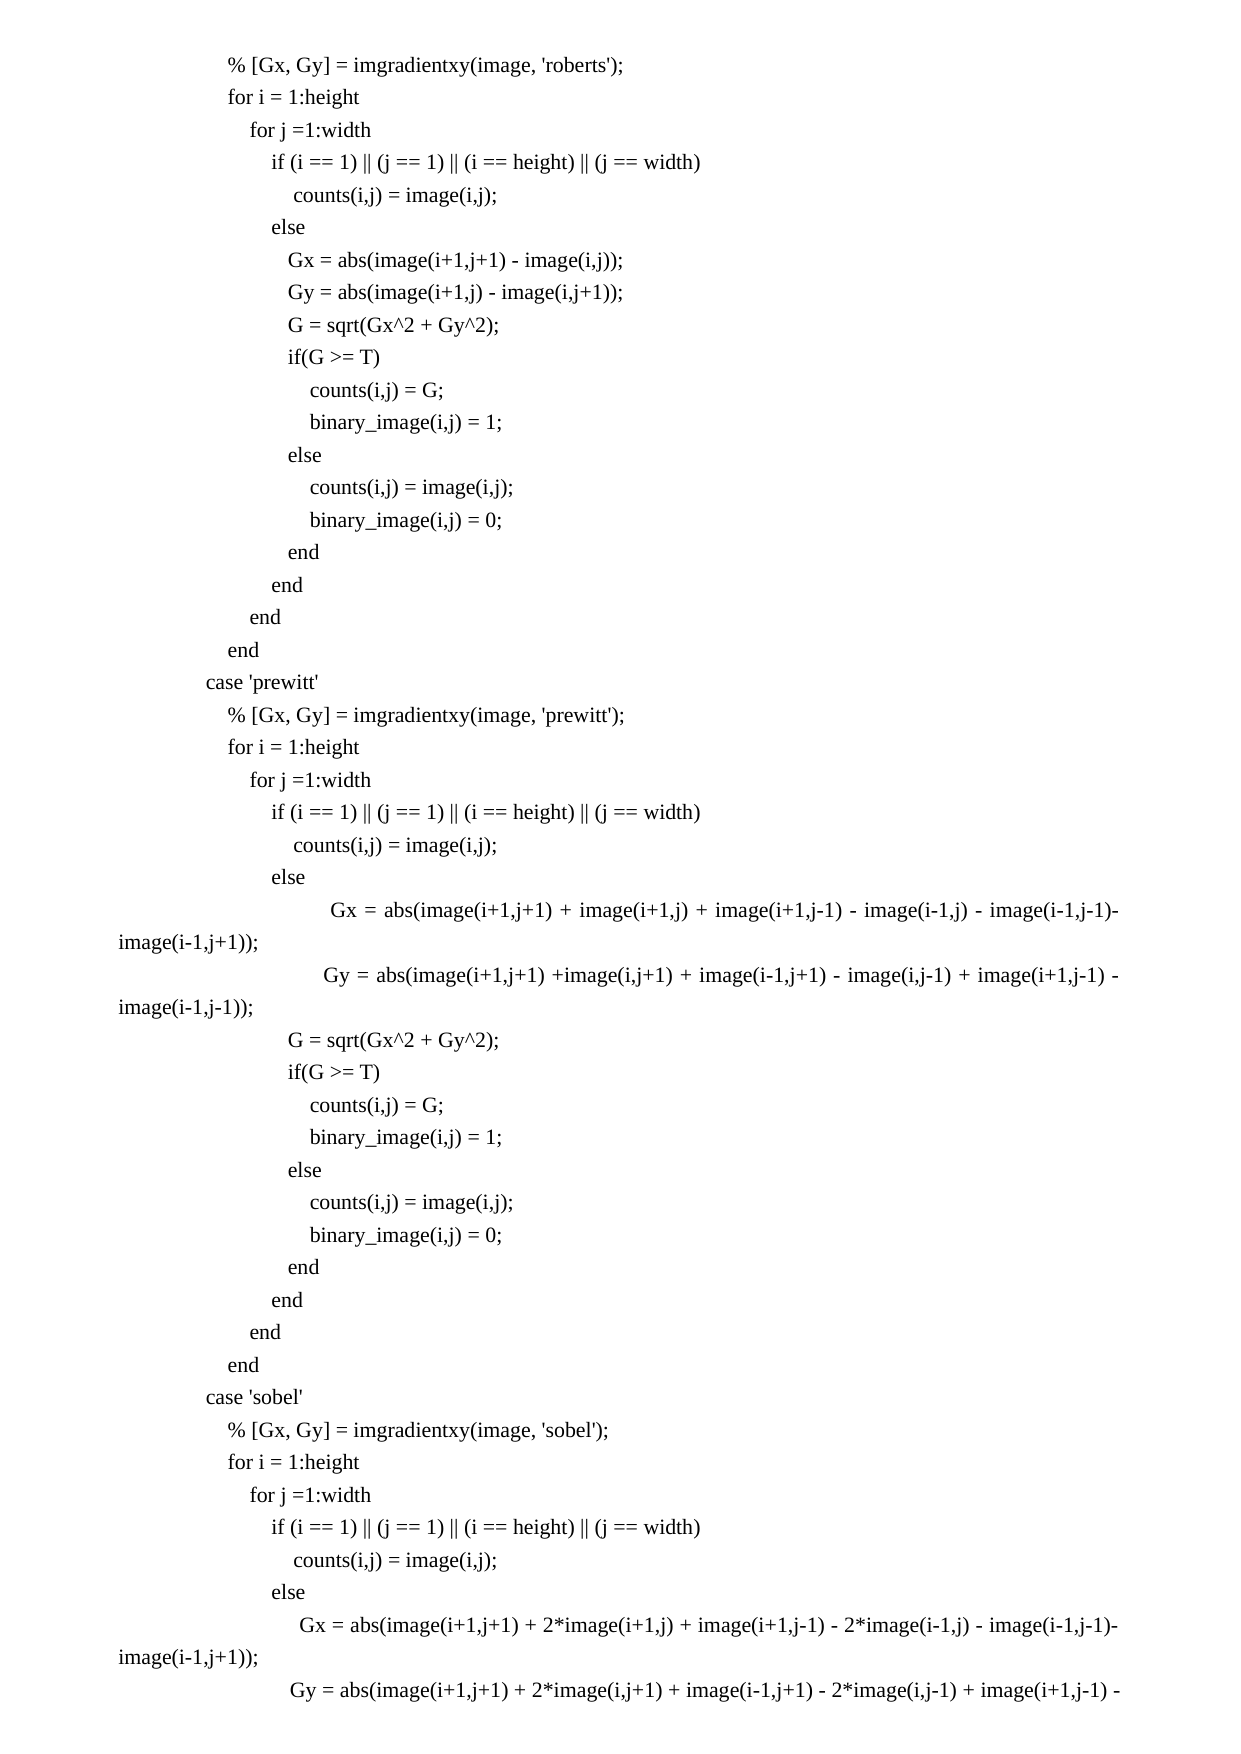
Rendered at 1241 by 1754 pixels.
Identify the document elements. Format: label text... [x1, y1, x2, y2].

text binary_image(i,j) = 0; [118, 503, 1122, 536]
text counts(i,j) = image(i,j); [118, 1543, 1122, 1576]
text counts(i,j) = G; [118, 373, 1122, 406]
text case 'sobel' [118, 1381, 1122, 1413]
text G = sqrt(Gx^2 + Gy^2); [118, 1023, 1122, 1056]
text binary_image(i,j) = 1; [118, 406, 1122, 438]
text Gy = abs(image(i+1,j) - image(i,j+1)); [118, 276, 1122, 308]
text counts(i,j) = image(i,j); [118, 178, 1122, 211]
text for i = 1:height [118, 731, 1122, 763]
text binary_image(i,j) = 1; [118, 1121, 1122, 1153]
text for j =1:width [118, 113, 1122, 146]
text for j =1:width [118, 1478, 1122, 1511]
text % [Gx, Gy] = imgradientxy(image, 'sobel'); [118, 1413, 1122, 1446]
text end [118, 536, 1122, 568]
text Gx = abs(image(i+1,j+1) + image(i+1,j) + image(i+1,j-1) - image(i-1,j) - image(i-1,j-1)-image(i-1,j+1)); [118, 893, 1122, 958]
text end [118, 633, 1122, 666]
text if (i == 1) || (j == 1) || (i == height) || (j == width) [118, 1511, 1122, 1543]
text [118, 1673, 1122, 1706]
text else [118, 438, 1122, 471]
text else [118, 861, 1122, 893]
text else [118, 1576, 1122, 1608]
text for i = 1:height [118, 81, 1122, 113]
text for i = 1:height [118, 1446, 1122, 1478]
text case 'prewitt' [118, 666, 1122, 698]
text counts(i,j) = image(i,j); [118, 471, 1122, 503]
text Gy = abs(image(i+1,j+1) +image(i,j+1) + image(i-1,j+1) - image(i,j-1) + image(i+1,j-1) - image(i-1,j-1)); [118, 958, 1122, 1023]
text Gx = abs(image(i+1,j+1) - image(i,j)); [118, 243, 1122, 276]
text counts(i,j) = G; [118, 1088, 1122, 1121]
text end [118, 1316, 1122, 1348]
text end [118, 1251, 1122, 1283]
text Gx = abs(image(i+1,j+1) + 2*image(i+1,j) + image(i+1,j-1) - 2*image(i-1,j) - image(i-1,j-1)-image(i-1,j+1)); [118, 1608, 1122, 1673]
text end [118, 1348, 1122, 1381]
text end [118, 568, 1122, 601]
text if (i == 1) || (j == 1) || (i == height) || (j == width) [118, 796, 1122, 828]
text G = sqrt(Gx^2 + Gy^2); [118, 308, 1122, 341]
text counts(i,j) = image(i,j); [118, 828, 1122, 861]
text if(G >= T) [118, 1056, 1122, 1088]
text % [Gx, Gy] = imgradientxy(image, 'prewitt'); [118, 698, 1122, 731]
text binary_image(i,j) = 0; [118, 1218, 1122, 1251]
text end [118, 1283, 1122, 1316]
text counts(i,j) = image(i,j); [118, 1186, 1122, 1218]
text else [118, 211, 1122, 243]
text % [Gx, Gy] = imgradientxy(image, 'roberts'); [118, 48, 1122, 81]
text else [118, 1153, 1122, 1186]
text end [118, 601, 1122, 633]
text if(G >= T) [118, 341, 1122, 373]
text if (i == 1) || (j == 1) || (i == height) || (j == width) [118, 146, 1122, 178]
text for j =1:width [118, 763, 1122, 796]
